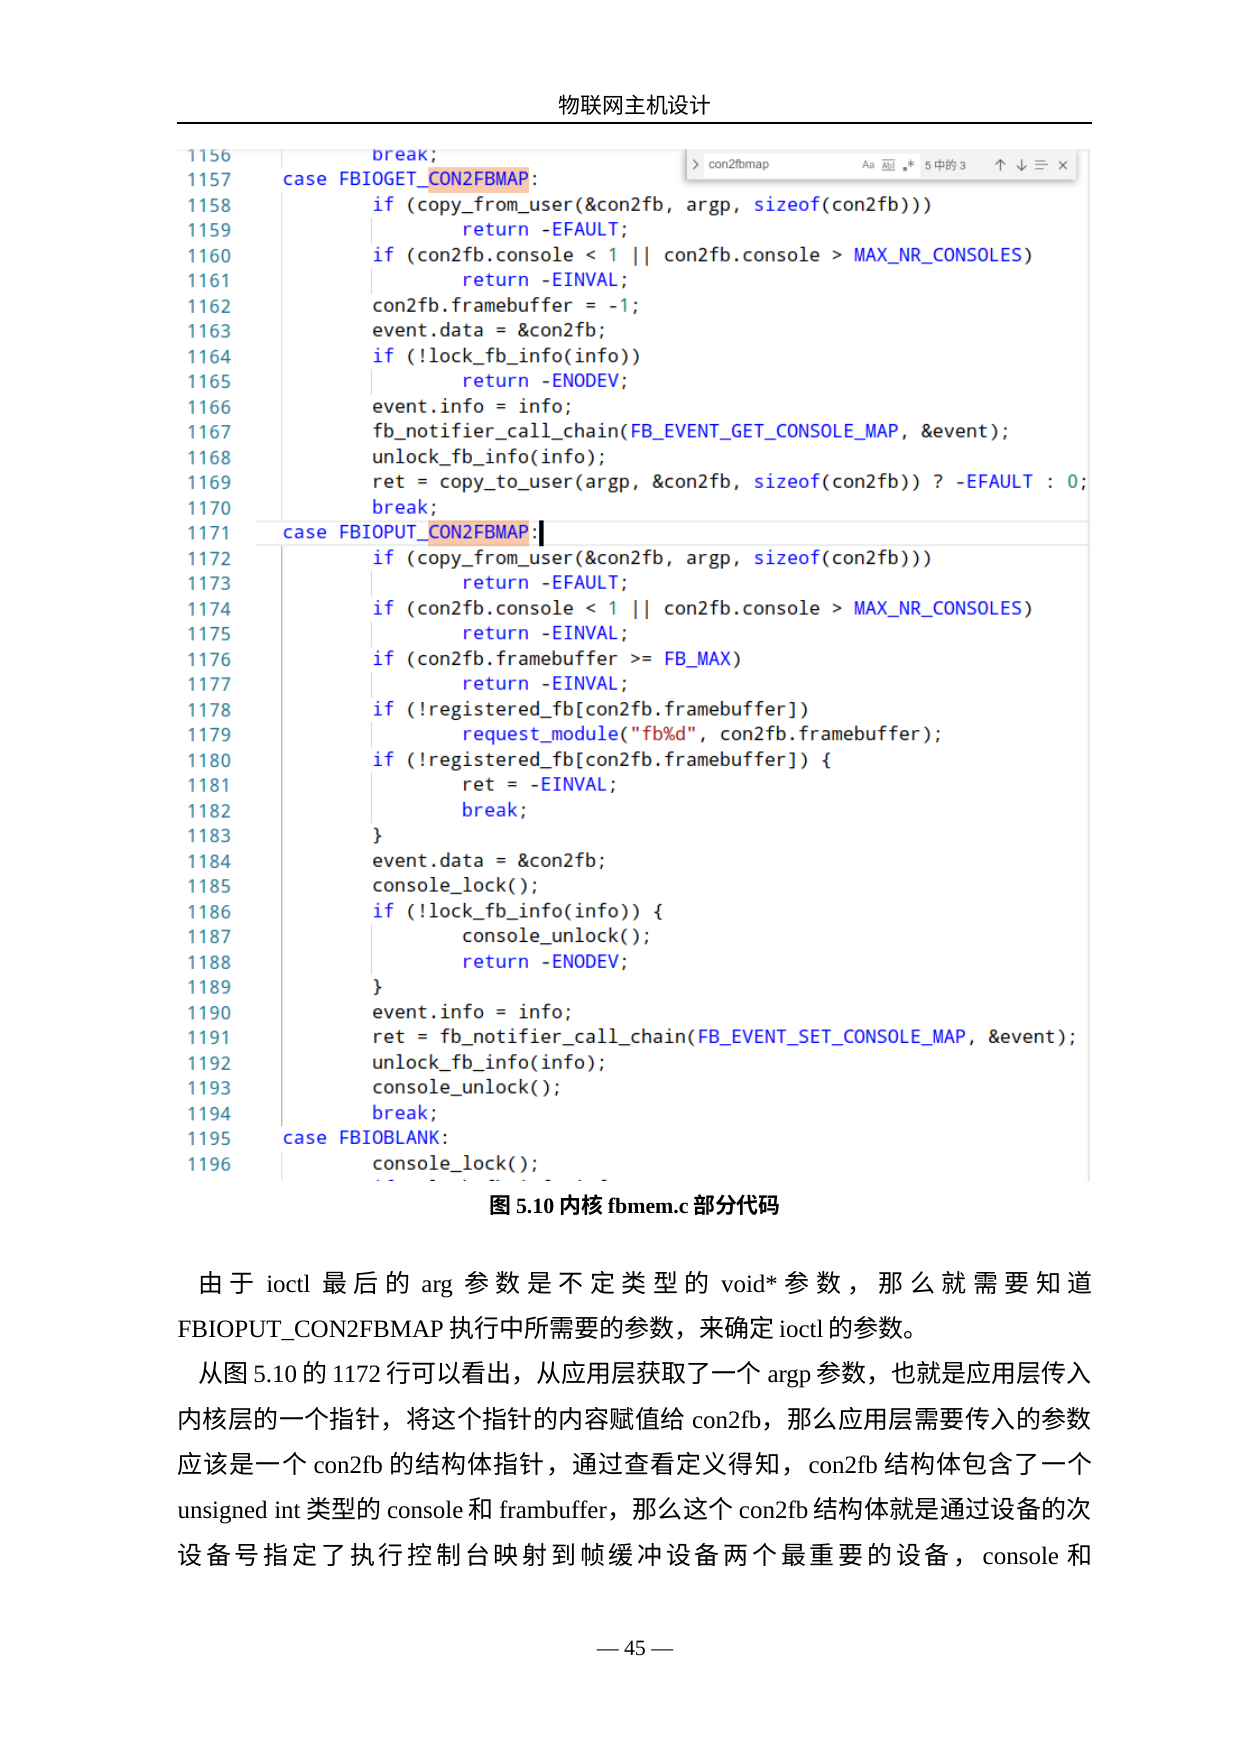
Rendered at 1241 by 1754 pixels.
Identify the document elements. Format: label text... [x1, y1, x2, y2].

text 图5.10 内核fbmem.c部分代码 [177, 1188, 1092, 1219]
picture [177, 147, 1092, 1181]
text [177, 1354, 1092, 1571]
text 由于ioctl最后的arg参数是不定类型的void*参数，那么就需要知道FBIOPUT_CON2FBMAP执行中所需要的参数，来确定ioctl的参数。 [177, 1263, 1092, 1345]
